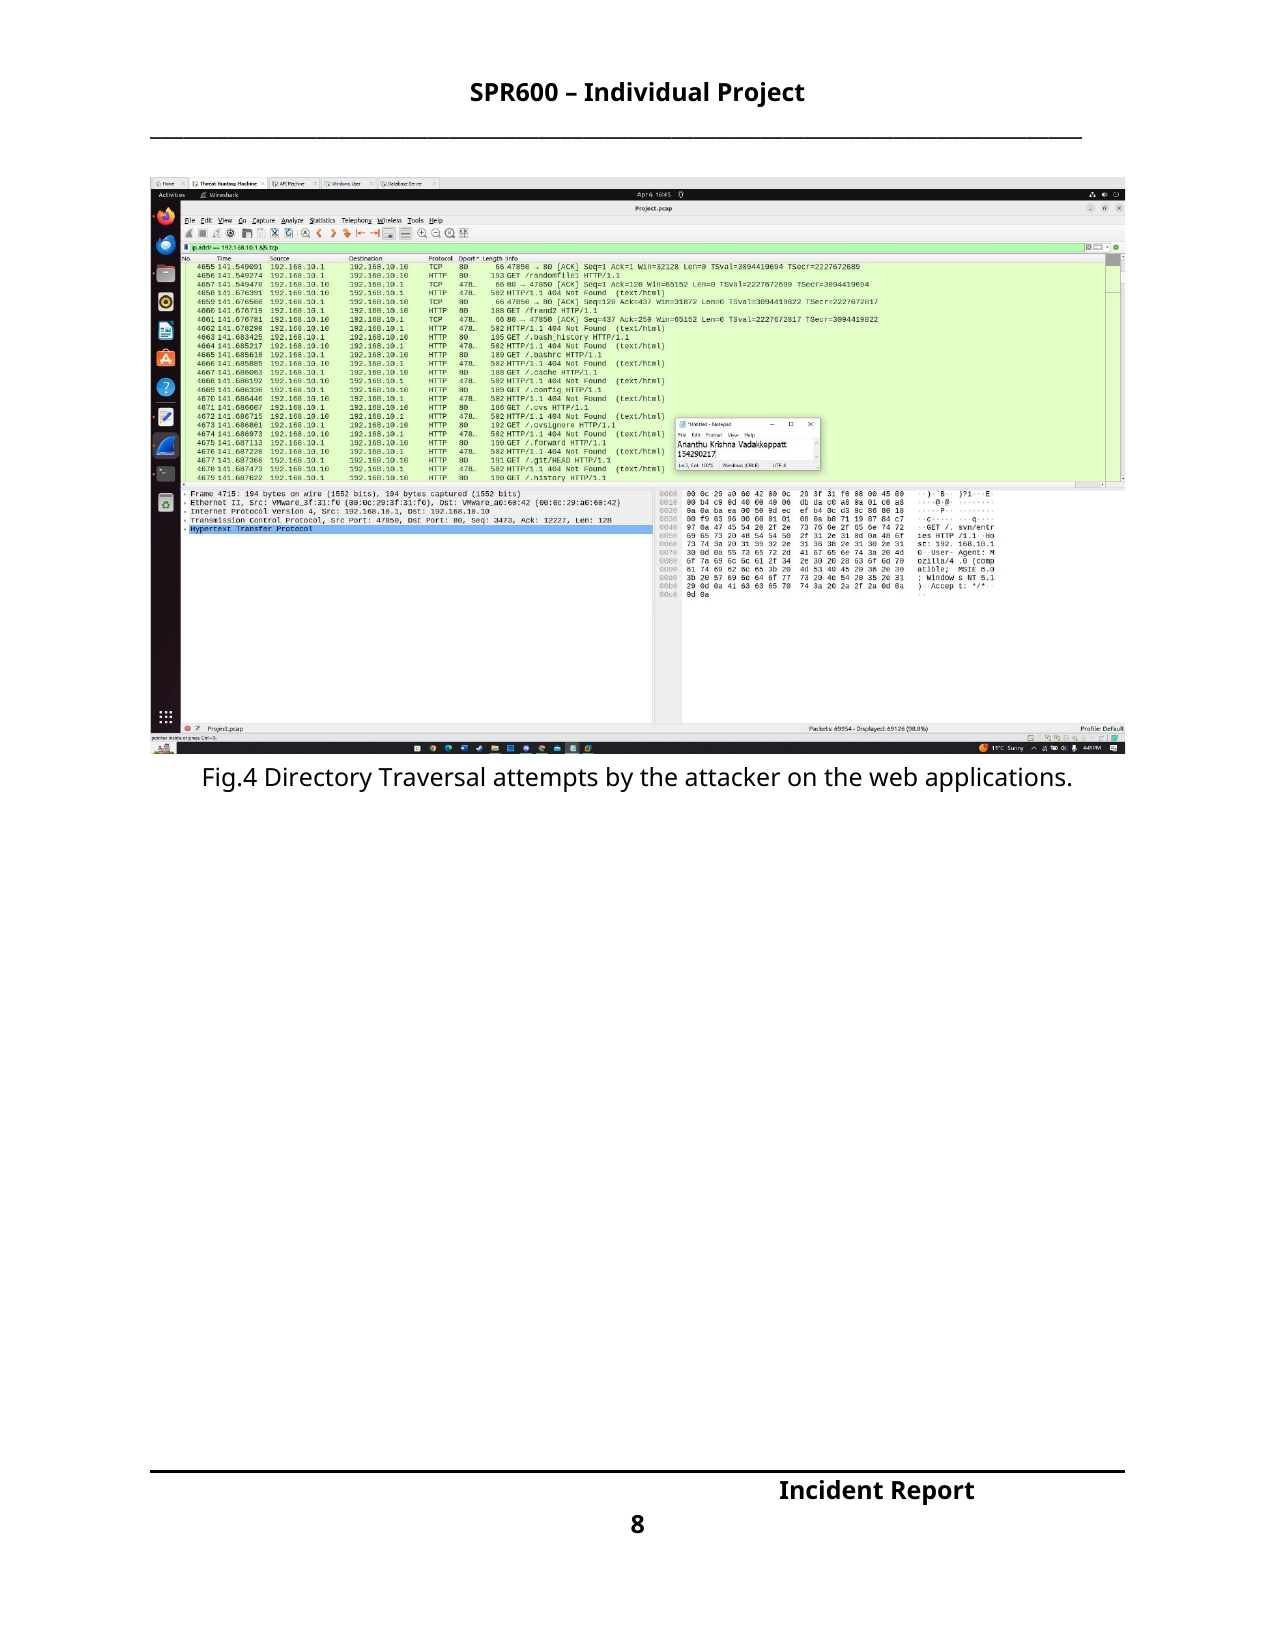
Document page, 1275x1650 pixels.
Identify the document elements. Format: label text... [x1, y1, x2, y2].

picture [150, 177, 1125, 754]
text Fig.4 Directory Traversal attempts by the attacker on the web applications. [150, 754, 1125, 793]
